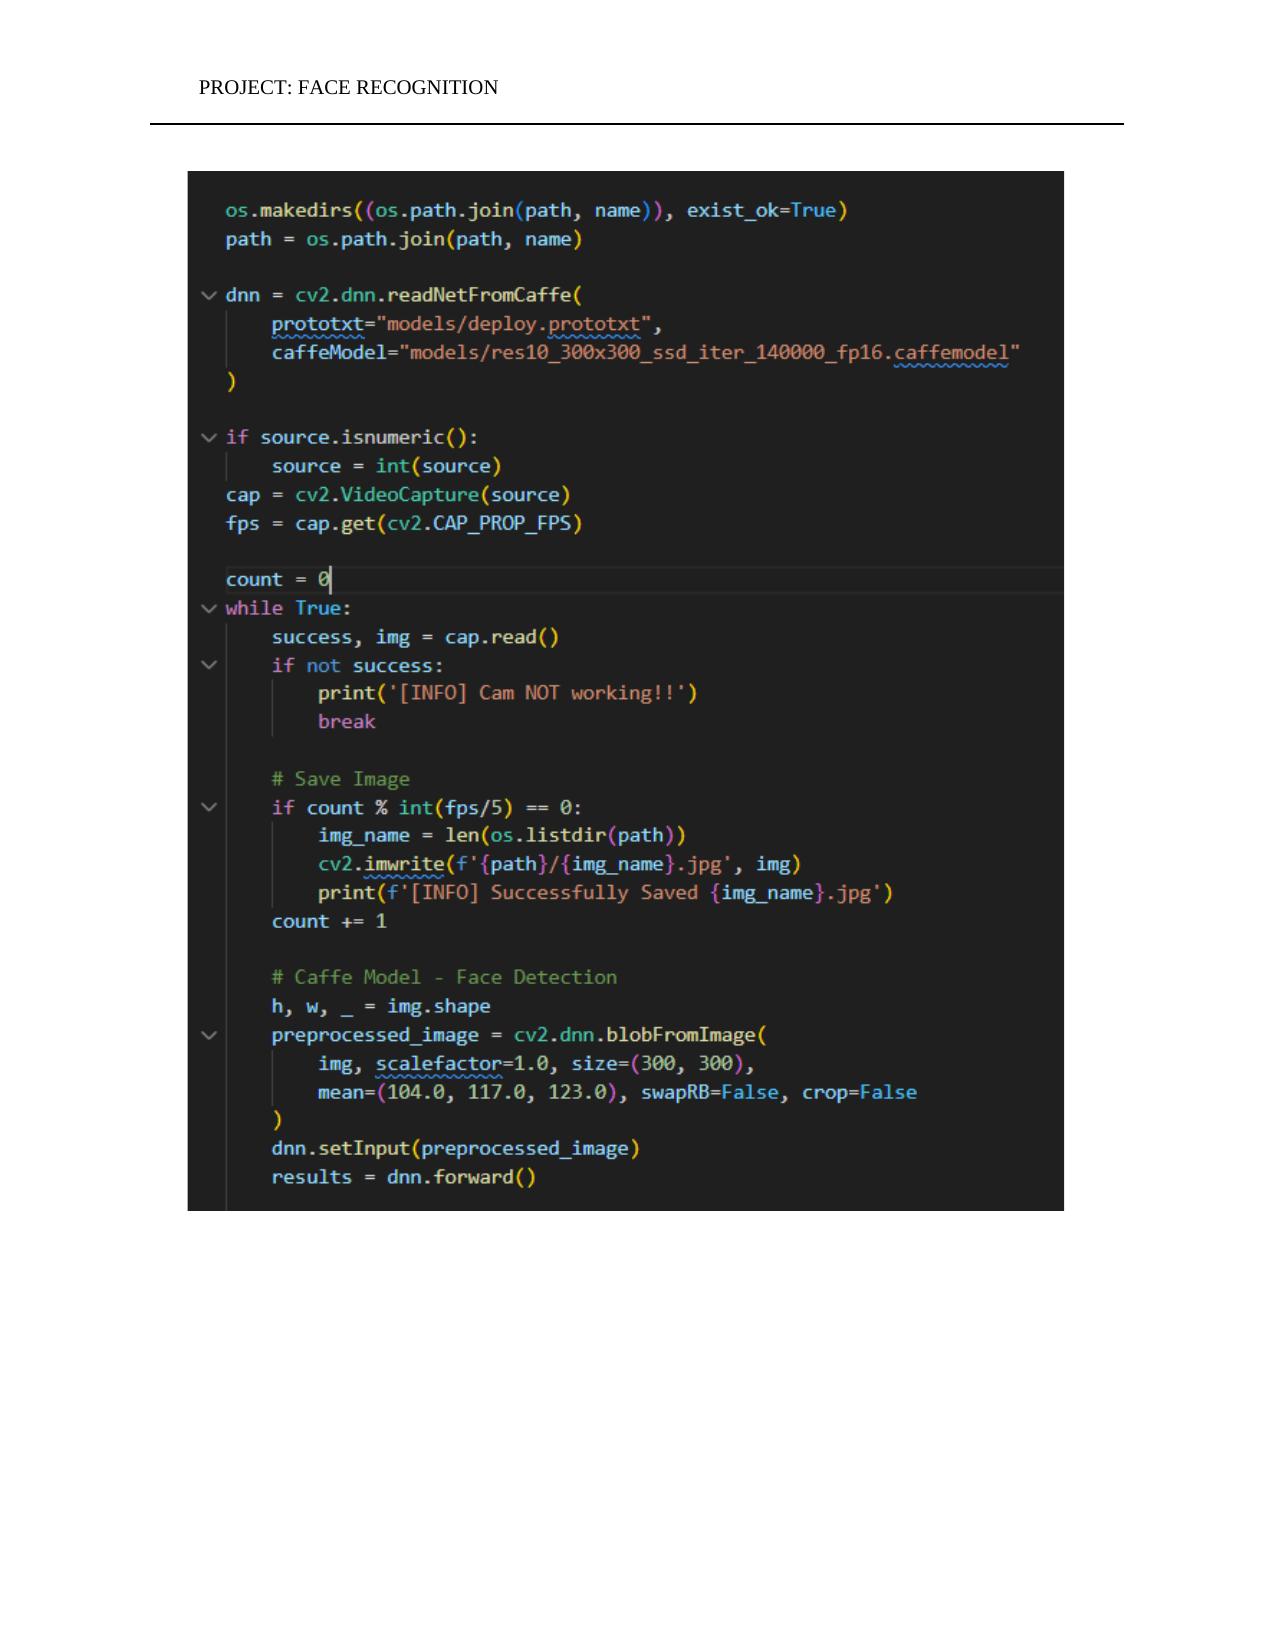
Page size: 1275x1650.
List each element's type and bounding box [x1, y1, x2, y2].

picture [187, 171, 1065, 1211]
